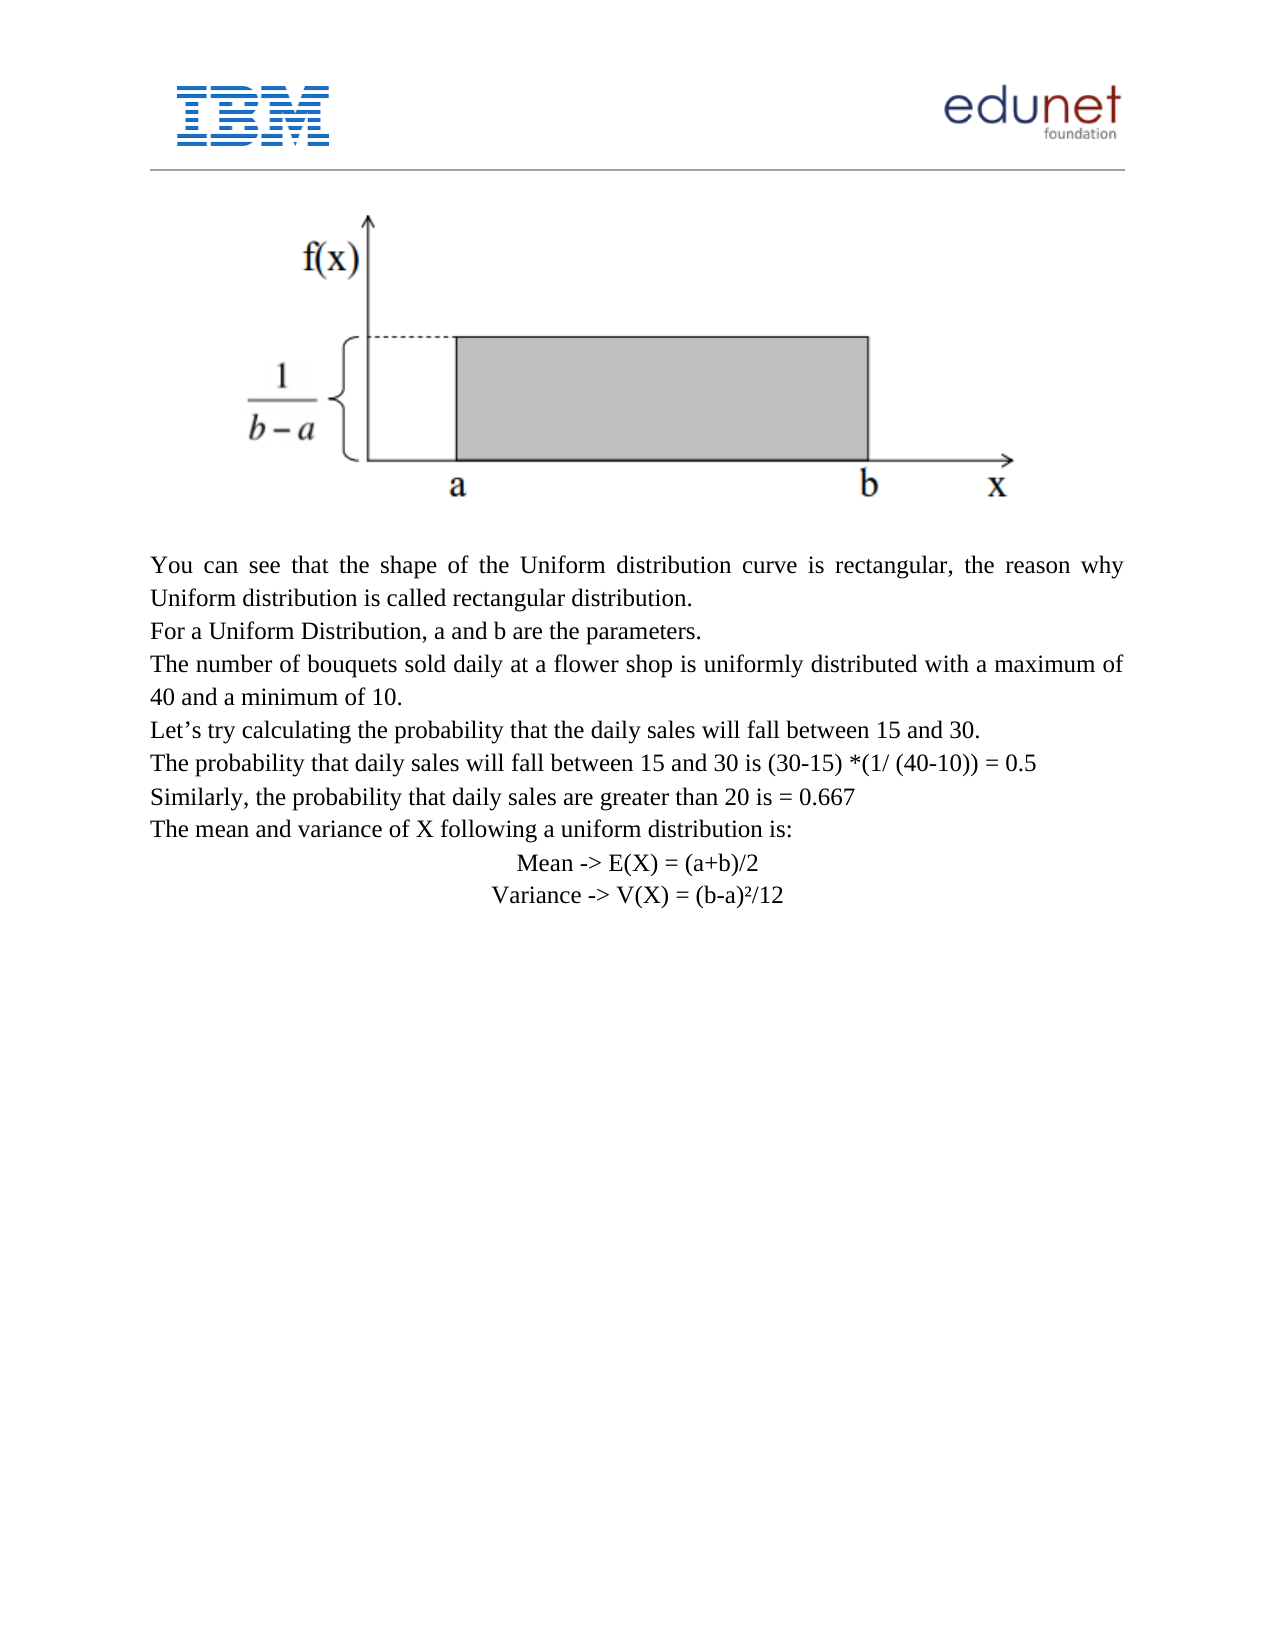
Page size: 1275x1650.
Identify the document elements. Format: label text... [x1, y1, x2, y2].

text For a Uniform Distribution, a and b are the parameters. [150, 616, 1125, 645]
picture [220, 203, 1055, 514]
text Mean -> E(X) = (a+b)/2 [150, 848, 1125, 876]
text Let’s try calculating the probability that the daily sales will fall between 15 and 30. [150, 716, 1125, 744]
text The number of bouquets sold daily at a flower shop is uniformly distributed with a maximum of 40 and a minimum of 10. [150, 649, 1125, 711]
text You can see that the shape of the Uniform distribution curve is rectangular, the reason why Uniform distribution is called rectangular distribution. [150, 550, 1125, 612]
text The probability that daily sales will fall between 15 and 30 is (30-15) *(1/ (40-10)) = 0.5 [150, 748, 1125, 777]
text Similarly, the probability that daily sales are greater than 20 is = 0.667 [150, 782, 1125, 810]
text Variance -> V(X) = (b-a)²/12 [150, 881, 1125, 909]
text The mean and variance of X following a uniform distribution is: [150, 814, 1125, 843]
